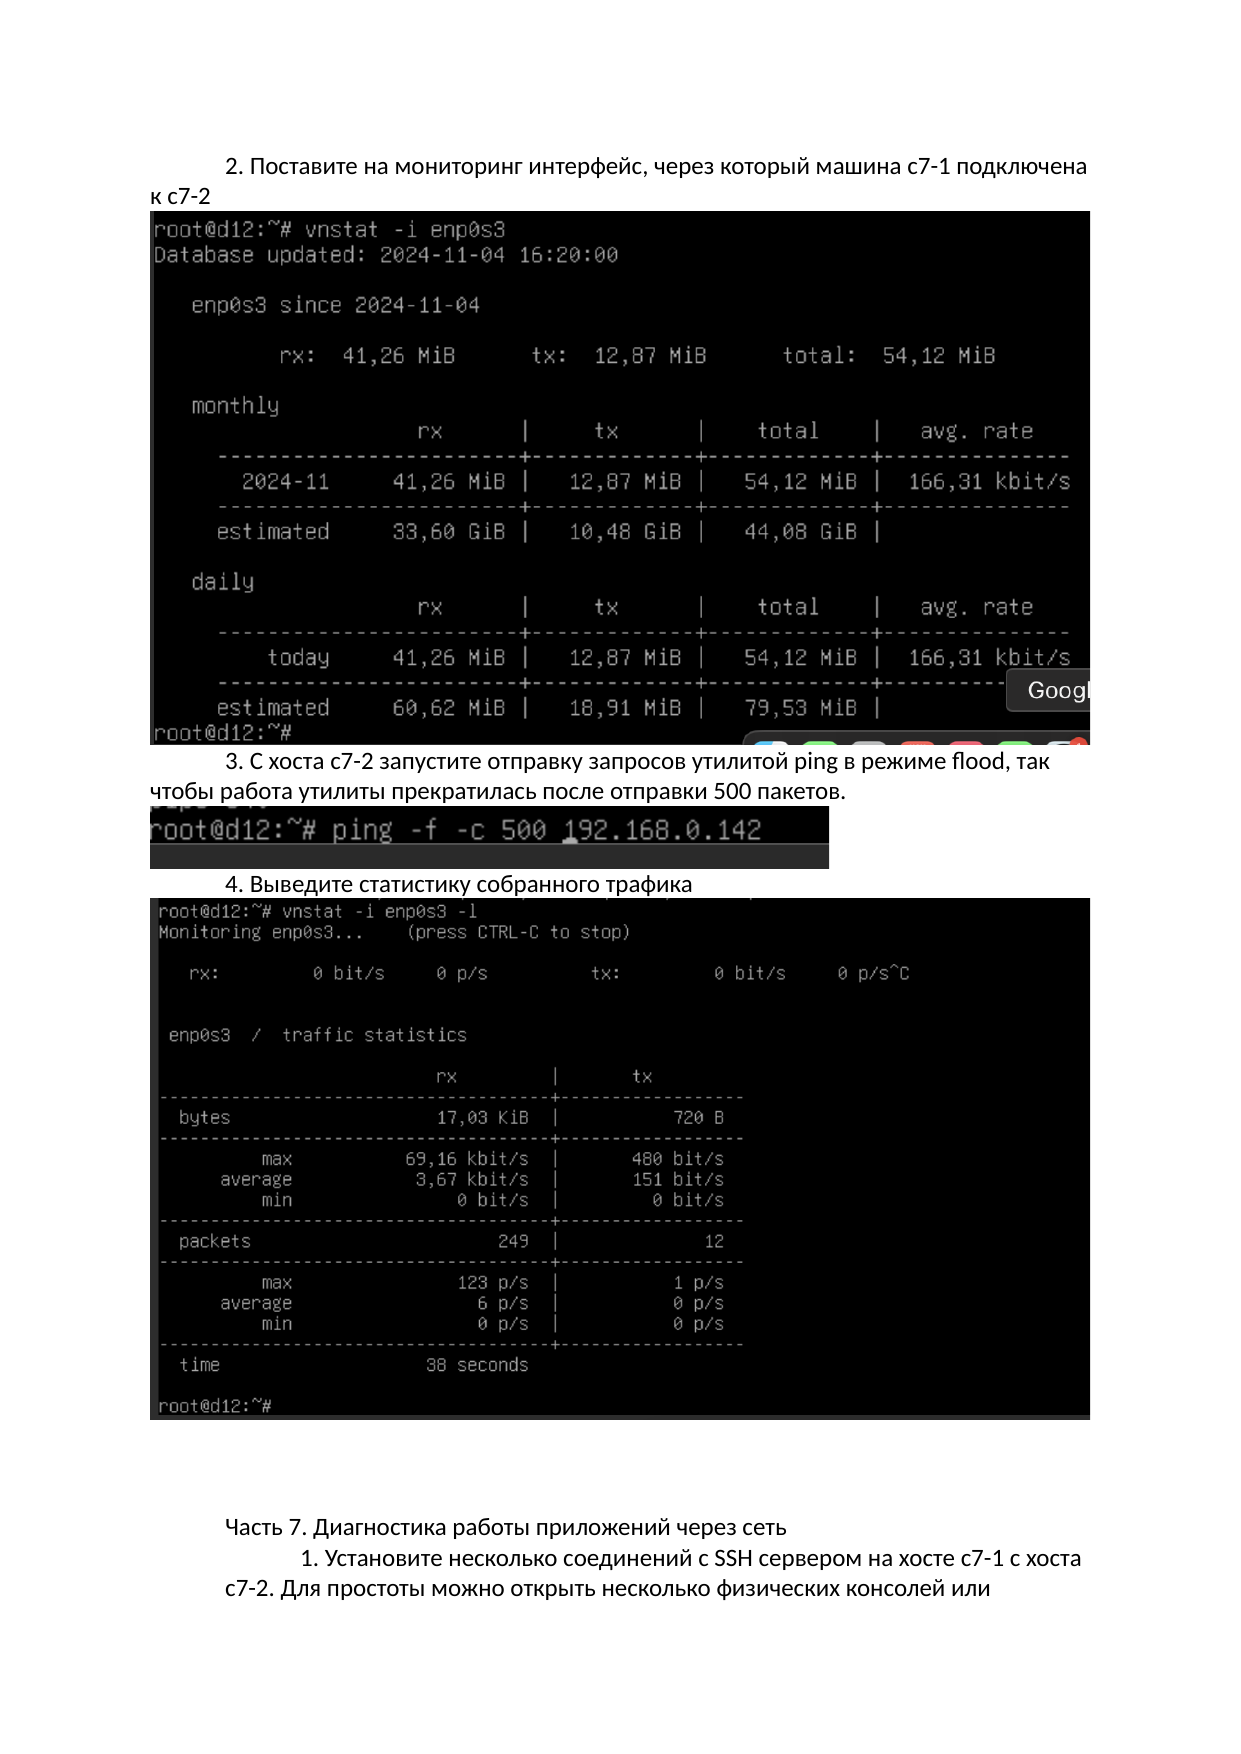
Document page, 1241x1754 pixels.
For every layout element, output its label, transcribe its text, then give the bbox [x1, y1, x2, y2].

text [225, 1542, 1090, 1603]
text 2. Поставите на мониторинг интерфейс, через который машина c7-1 подключена к c7-2 [150, 150, 1090, 211]
text 4. Выведите статистику собранного трафика [150, 868, 1090, 898]
picture [150, 898, 1091, 1420]
picture [150, 211, 1091, 745]
picture [150, 806, 830, 869]
text Часть 7. Диагностика работы приложений через сеть [150, 1511, 1090, 1542]
